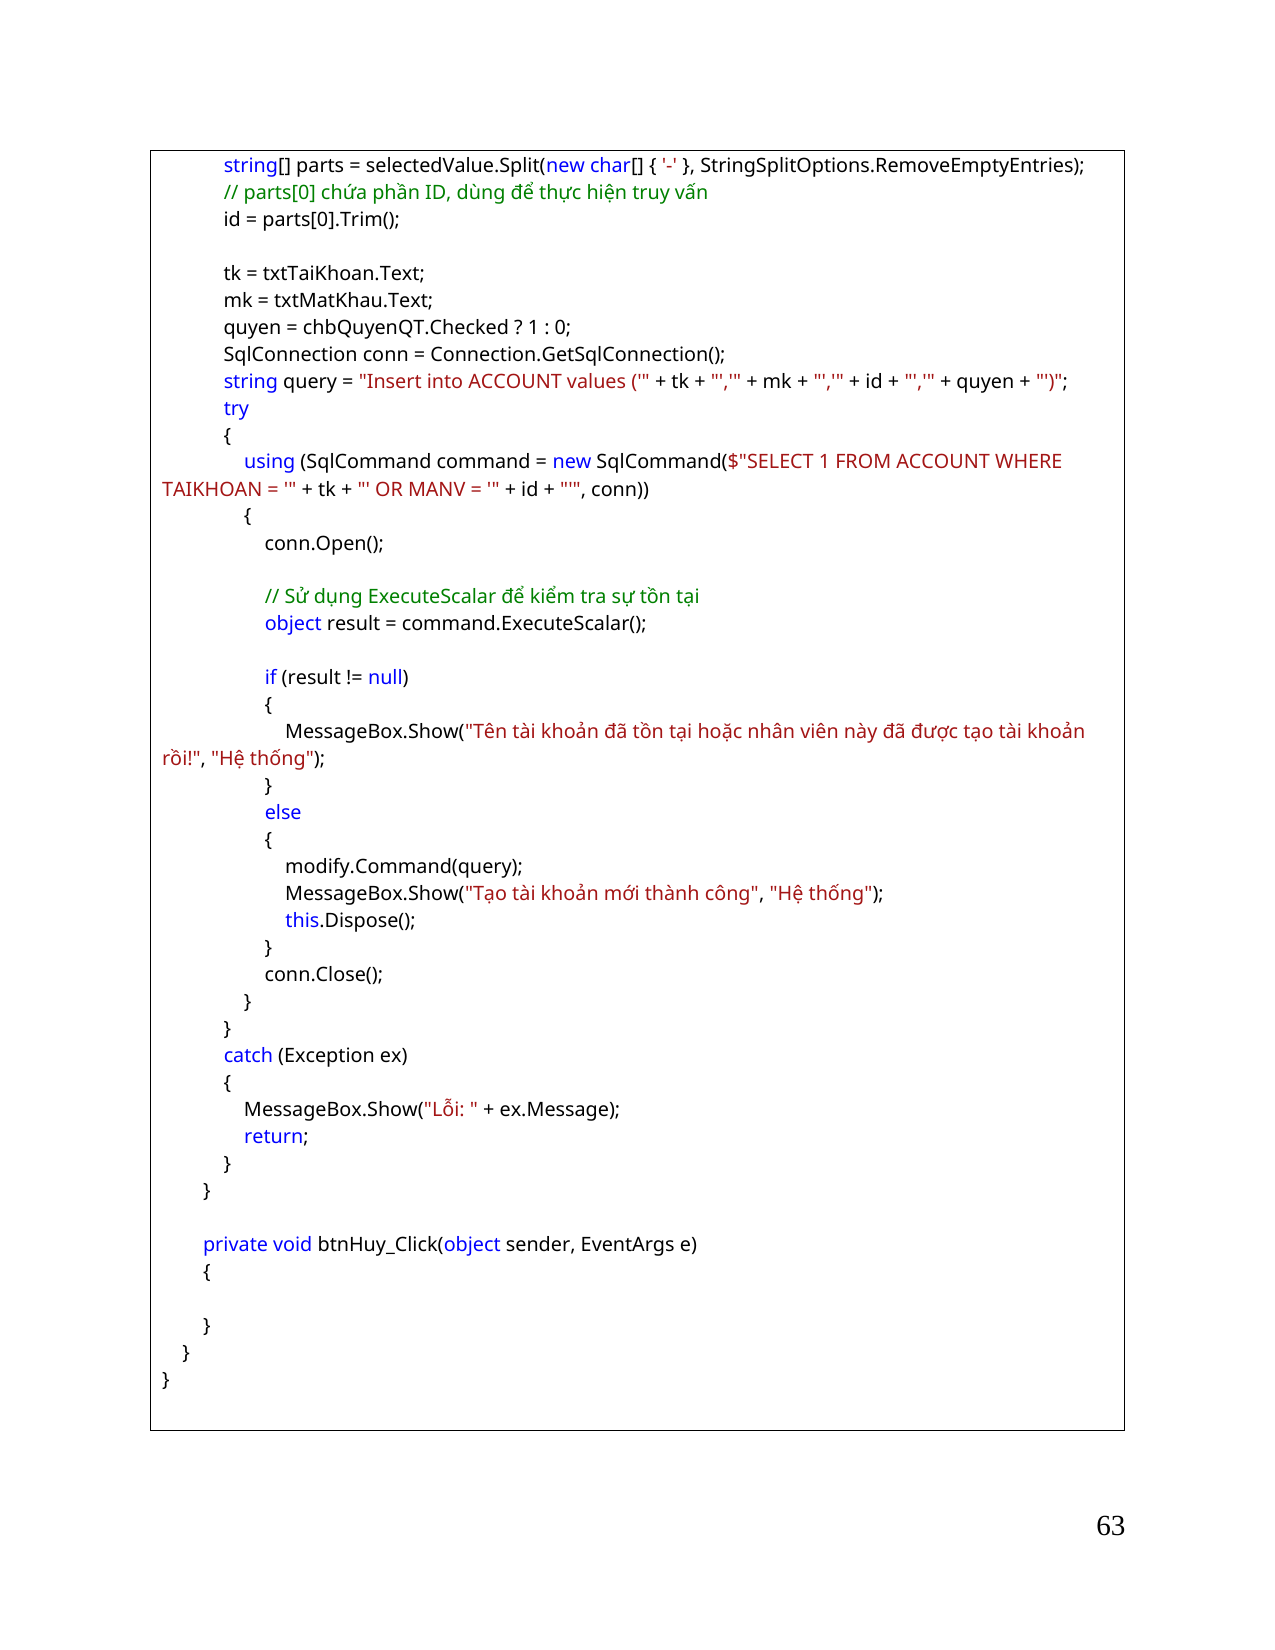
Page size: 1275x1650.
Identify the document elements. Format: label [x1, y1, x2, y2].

table_cell [151, 151, 1124, 1430]
